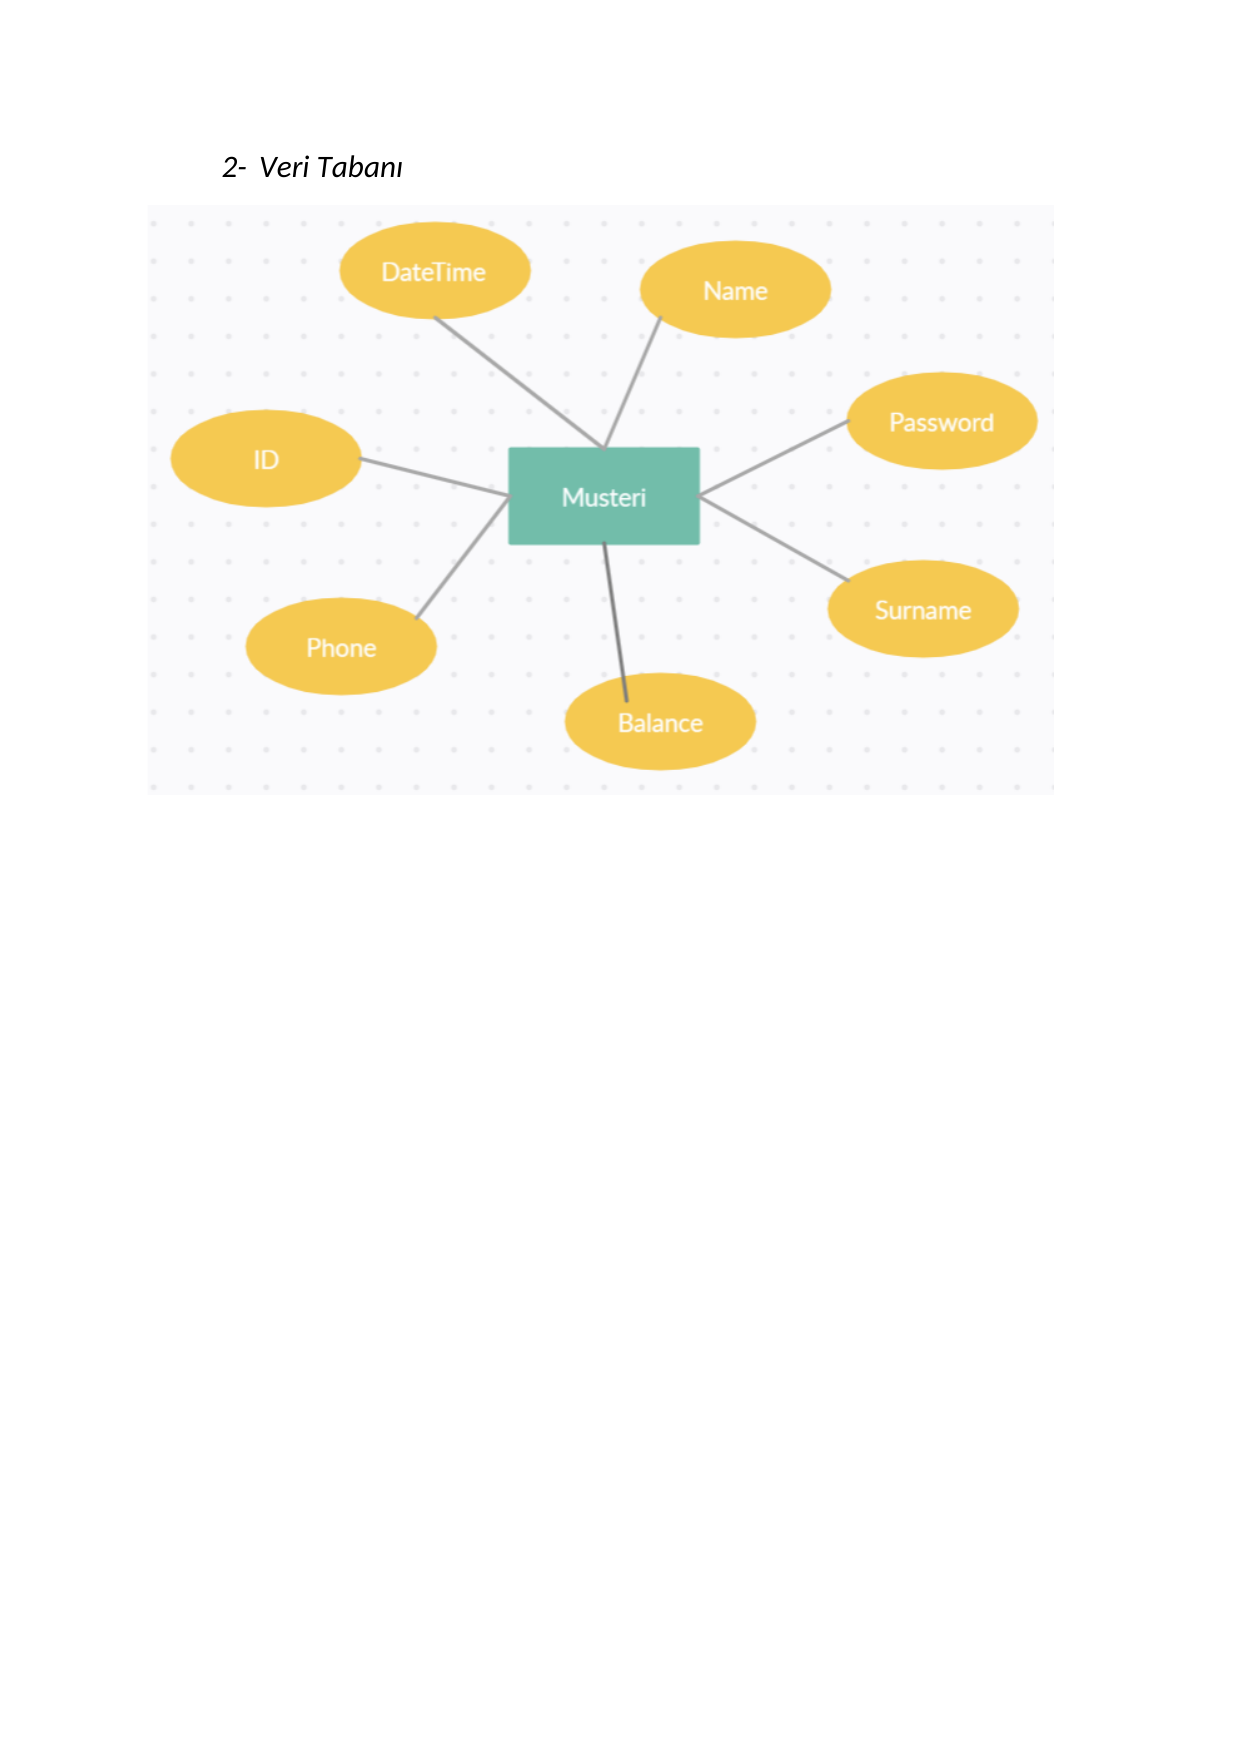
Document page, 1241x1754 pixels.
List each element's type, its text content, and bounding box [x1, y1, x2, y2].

list Veri Tabanı [221, 148, 1093, 186]
picture [147, 205, 1054, 795]
